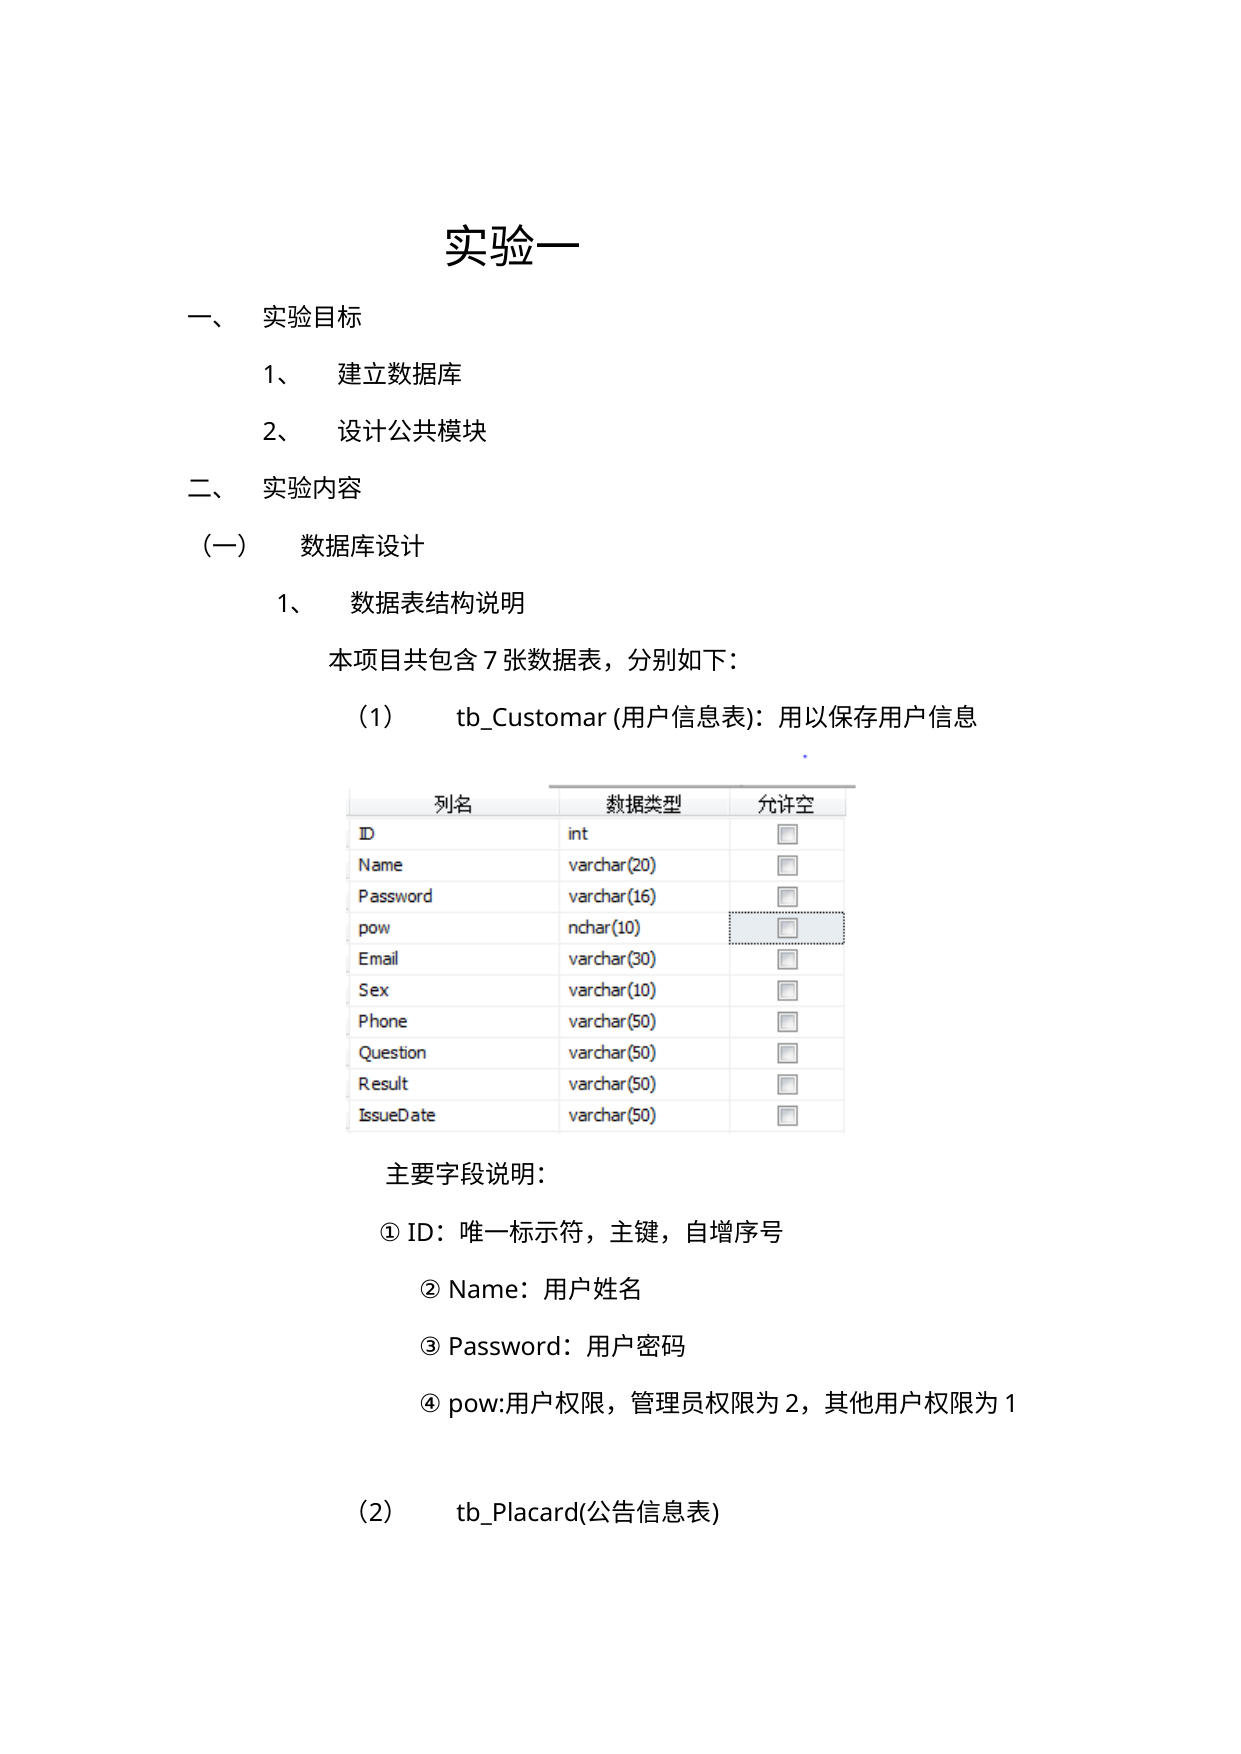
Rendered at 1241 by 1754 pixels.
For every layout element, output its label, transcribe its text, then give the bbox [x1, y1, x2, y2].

text ① ID：唯一标示符，主键，自增序号 [158, 1212, 1044, 1248]
text ② Name：用户姓名 [158, 1269, 1044, 1305]
text 主要字段说明： [158, 1155, 1044, 1191]
list 实验内容 [187, 469, 836, 505]
text ③ Password：用户密码 [158, 1326, 1044, 1362]
list tb_Customar (用户信息表)：用以保存用户信息 [344, 697, 1044, 733]
list tb_Placard(公告信息表) [344, 1492, 836, 1529]
list 数据库设计 [187, 526, 836, 562]
text 本项目共包含7张数据表，分别如下： [276, 640, 836, 676]
list 数据表结构说明 [276, 583, 836, 619]
list 设计公共模块 [262, 412, 836, 448]
text ④ pow:用户权限，管理员权限为2，其他用户权限为1 [158, 1383, 1044, 1419]
list 实验目标 [187, 298, 836, 334]
list 建立数据库 [262, 355, 836, 391]
picture [346, 754, 856, 1134]
text 实验一 [187, 211, 836, 277]
